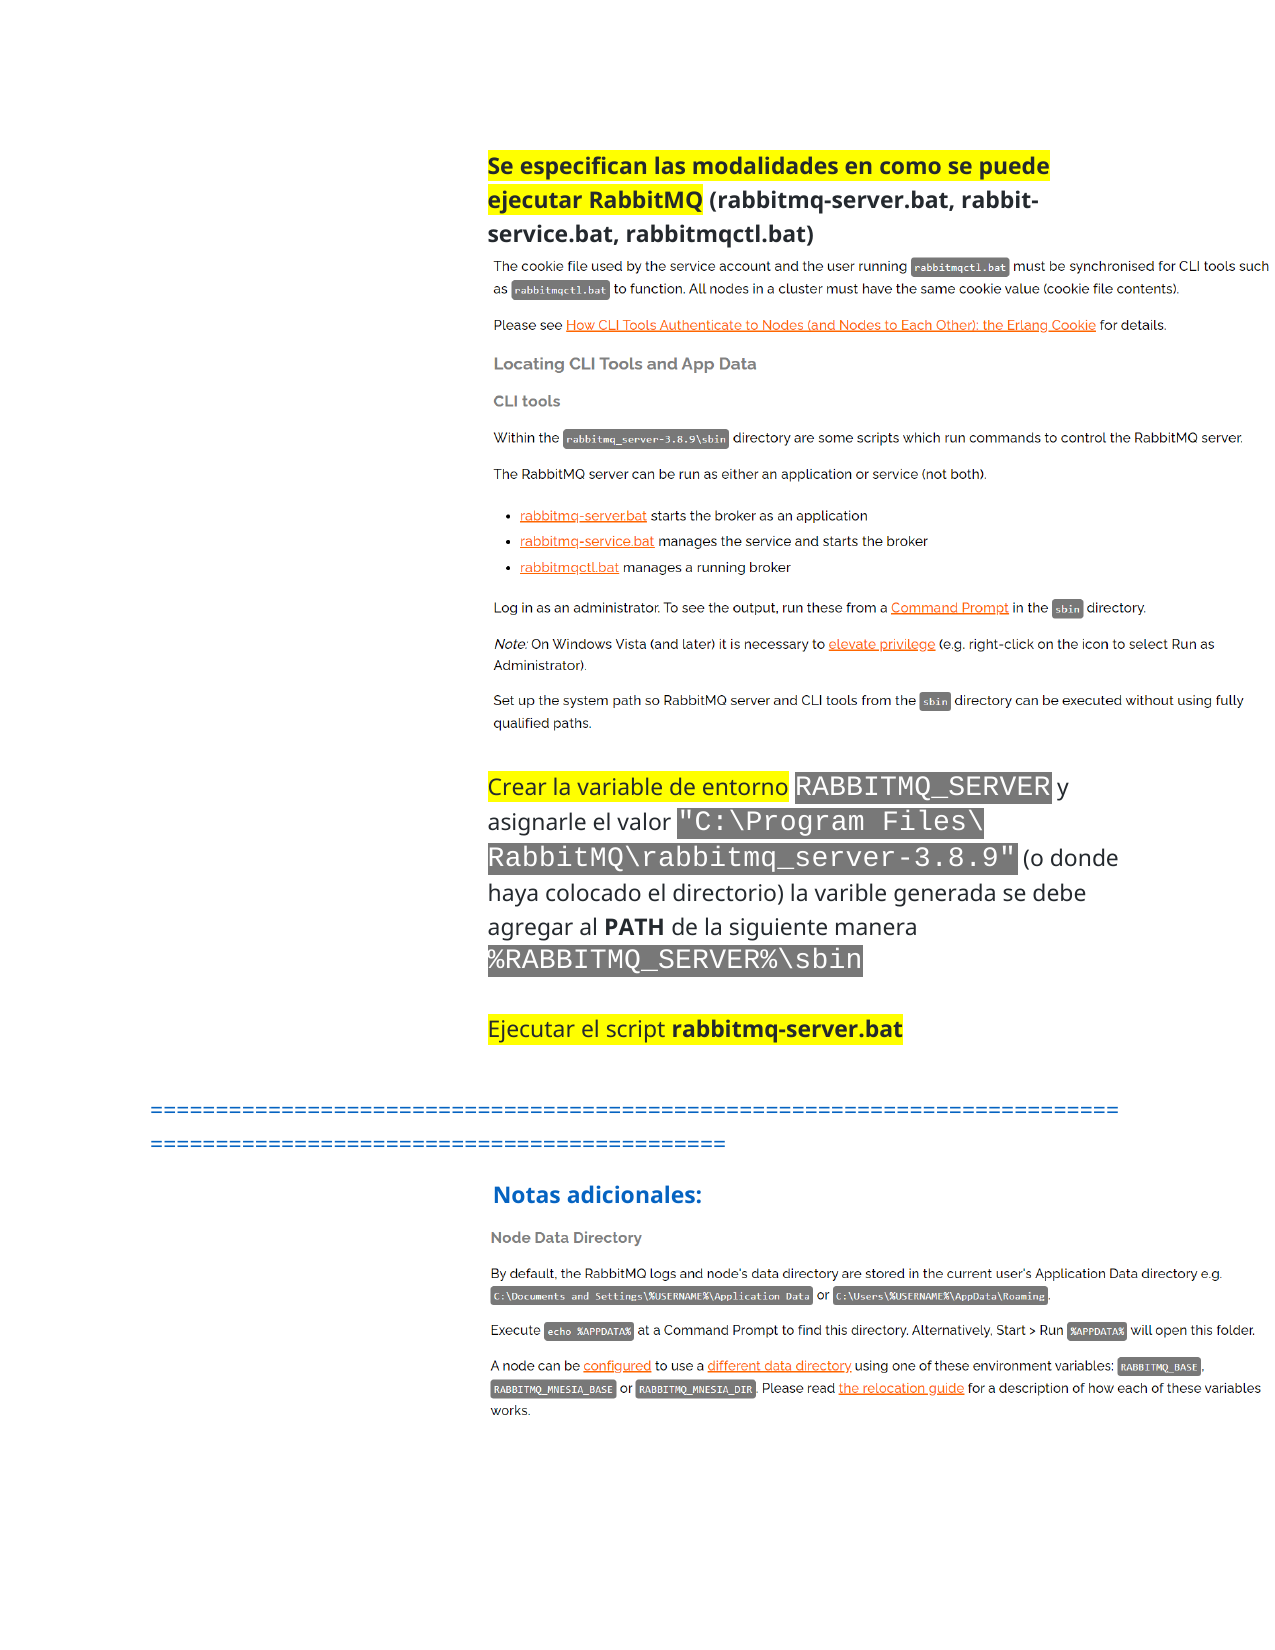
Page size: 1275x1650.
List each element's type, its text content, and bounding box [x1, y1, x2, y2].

picture [487, 1228, 1268, 1422]
picture [487, 251, 1272, 735]
list Se especifican las modalidades en como se puede ejecutar RabbitMQ (rabbitmq-server.bat, rabbit-service.bat, rabbitmqctl.bat) [487, 150, 1125, 249]
text ====================================================================================================================== [150, 1064, 1125, 1159]
list Crear la variable de entorno RABBITMQ_SERVER y asignarle el valor "C:\Program Files\RabbitMQ\rabbitmq_server-3.8.9" (o donde haya colocado el directorio) la varible generada se debe agregar al PATH de la siguiente manera %RABBITMQ_SERVER%\sbin [487, 771, 1125, 977]
text Notas adicionales: [150, 1178, 1125, 1210]
list Ejecutar el script rabbitmq-server.bat [487, 1013, 1125, 1045]
